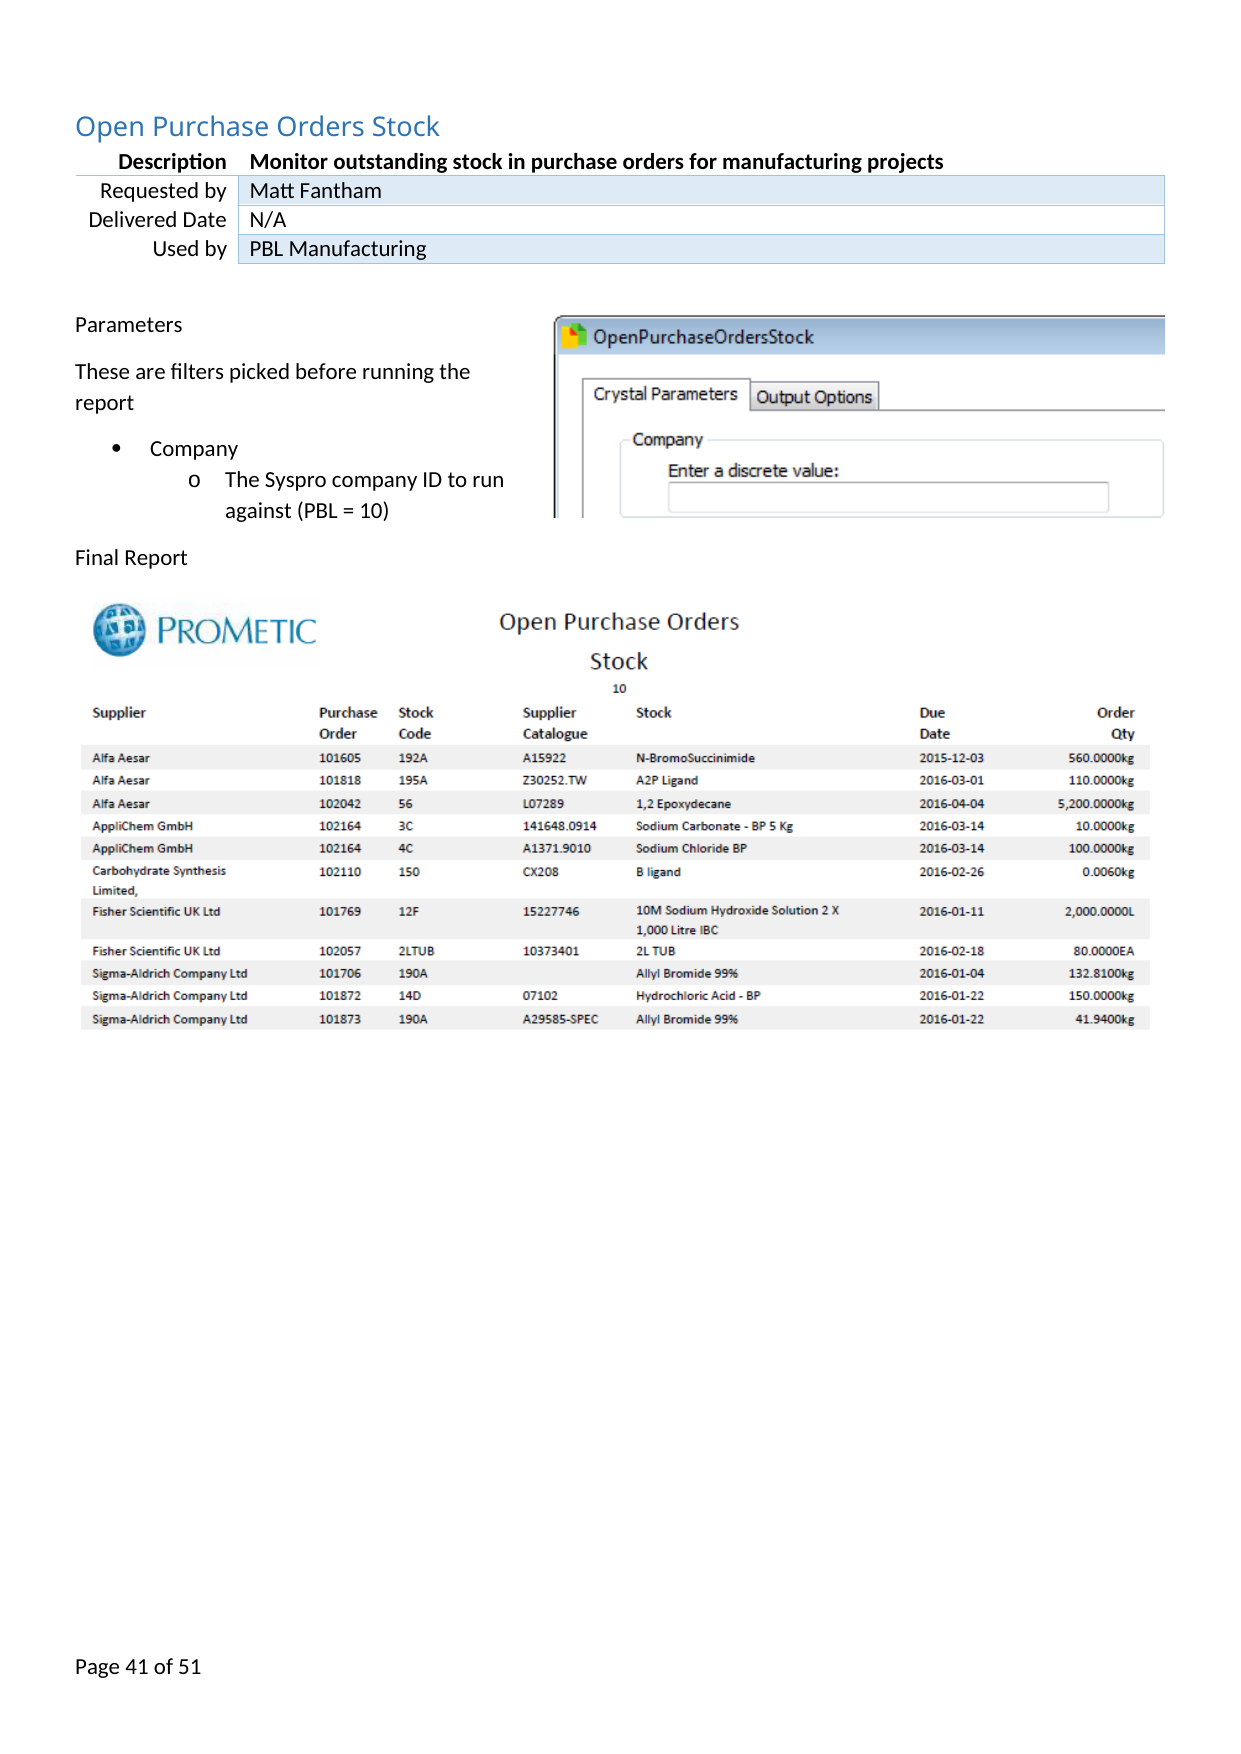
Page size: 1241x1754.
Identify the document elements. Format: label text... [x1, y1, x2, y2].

picture [551, 314, 1166, 518]
table_cell Used by [76, 234, 238, 263]
text These are filters picked before running the report [75, 357, 551, 416]
table_cell Matt Fantham [239, 176, 1164, 204]
subtitle Open Purchase Orders Stock [75, 108, 1165, 144]
table_cell Requested by [76, 176, 238, 204]
text Parameters [75, 311, 1165, 338]
table_cell PBL Manufacturing [239, 235, 1164, 263]
picture [75, 589, 1166, 1031]
list Company [112, 434, 551, 462]
table_header Monitor outstanding stock in purchase orders for manufacturing projects [238, 148, 1165, 175]
list The Syspro company ID to run against (PBL = 10) [187, 465, 1165, 524]
table_cell N/A [239, 206, 1164, 233]
table_cell Delivered Date [76, 205, 238, 233]
table_header Description [76, 148, 238, 175]
text Final Report [75, 543, 1165, 571]
